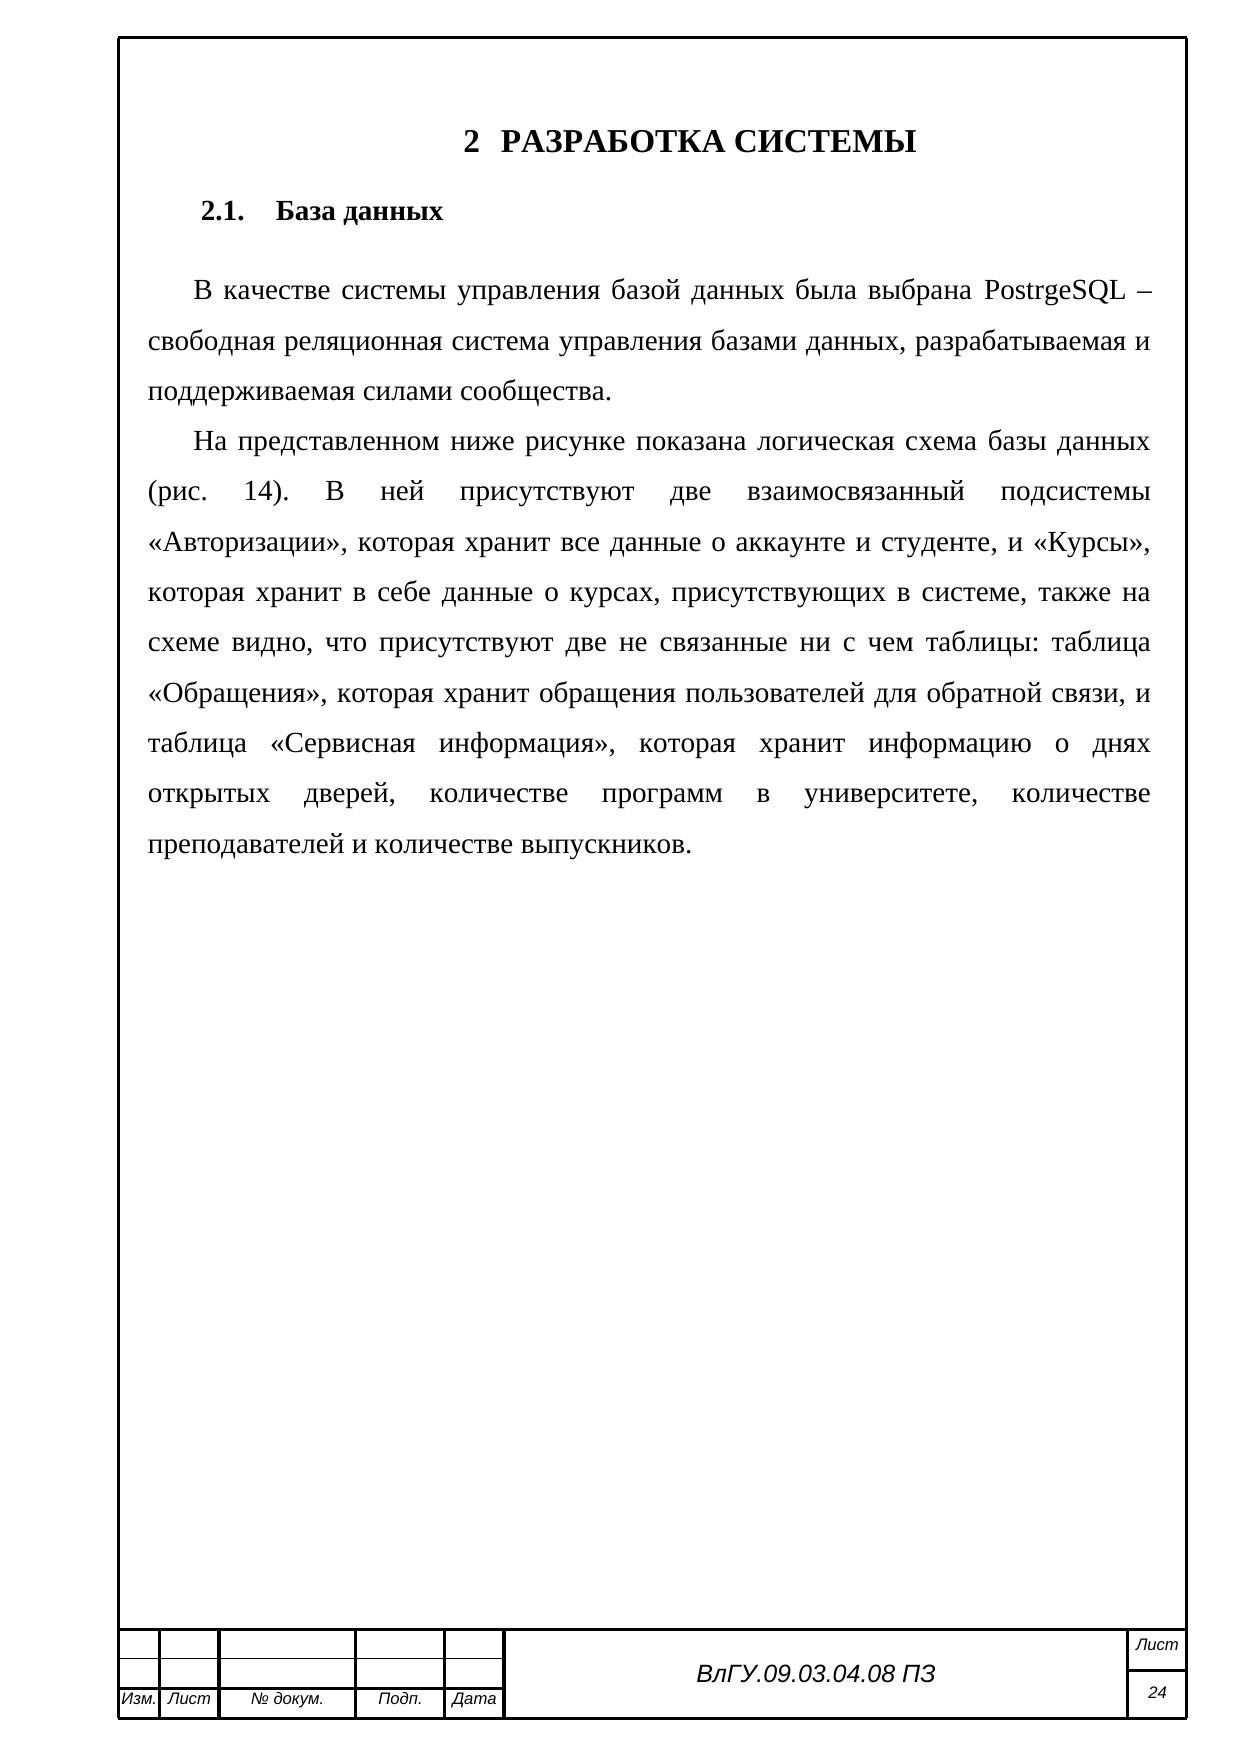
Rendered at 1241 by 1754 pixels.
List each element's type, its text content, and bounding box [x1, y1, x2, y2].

list В качестве системы управления базой данных была выбрана PostrgeSQL – свободная реляционная система управления базами данных, разрабатываемая и поддерживаемая силами сообщества. [148, 272, 1152, 406]
list База данных [201, 193, 1152, 226]
list На представленном ниже рисунке показана логическая схема базы данных (рис. 14). В ней присутствуют две взаимосвязанный подсистемы «Авторизации», которая хранит все данные о аккаунте и студенте, и «Курсы», которая хранит в себе данные о курсах, присутствующих в системе, также на схеме видно, что присутствуют две не связанные ни с чем таблицы: таблица «Обращения», которая хранит обращения пользователей для обратной связи, и таблица «Сервисная информация», которая хранит информацию о днях открытых дверей, количестве программ в университете, количестве преподавателей и количестве выпускников. [148, 423, 1152, 859]
subtitle Разработка системы [185, 121, 1194, 159]
